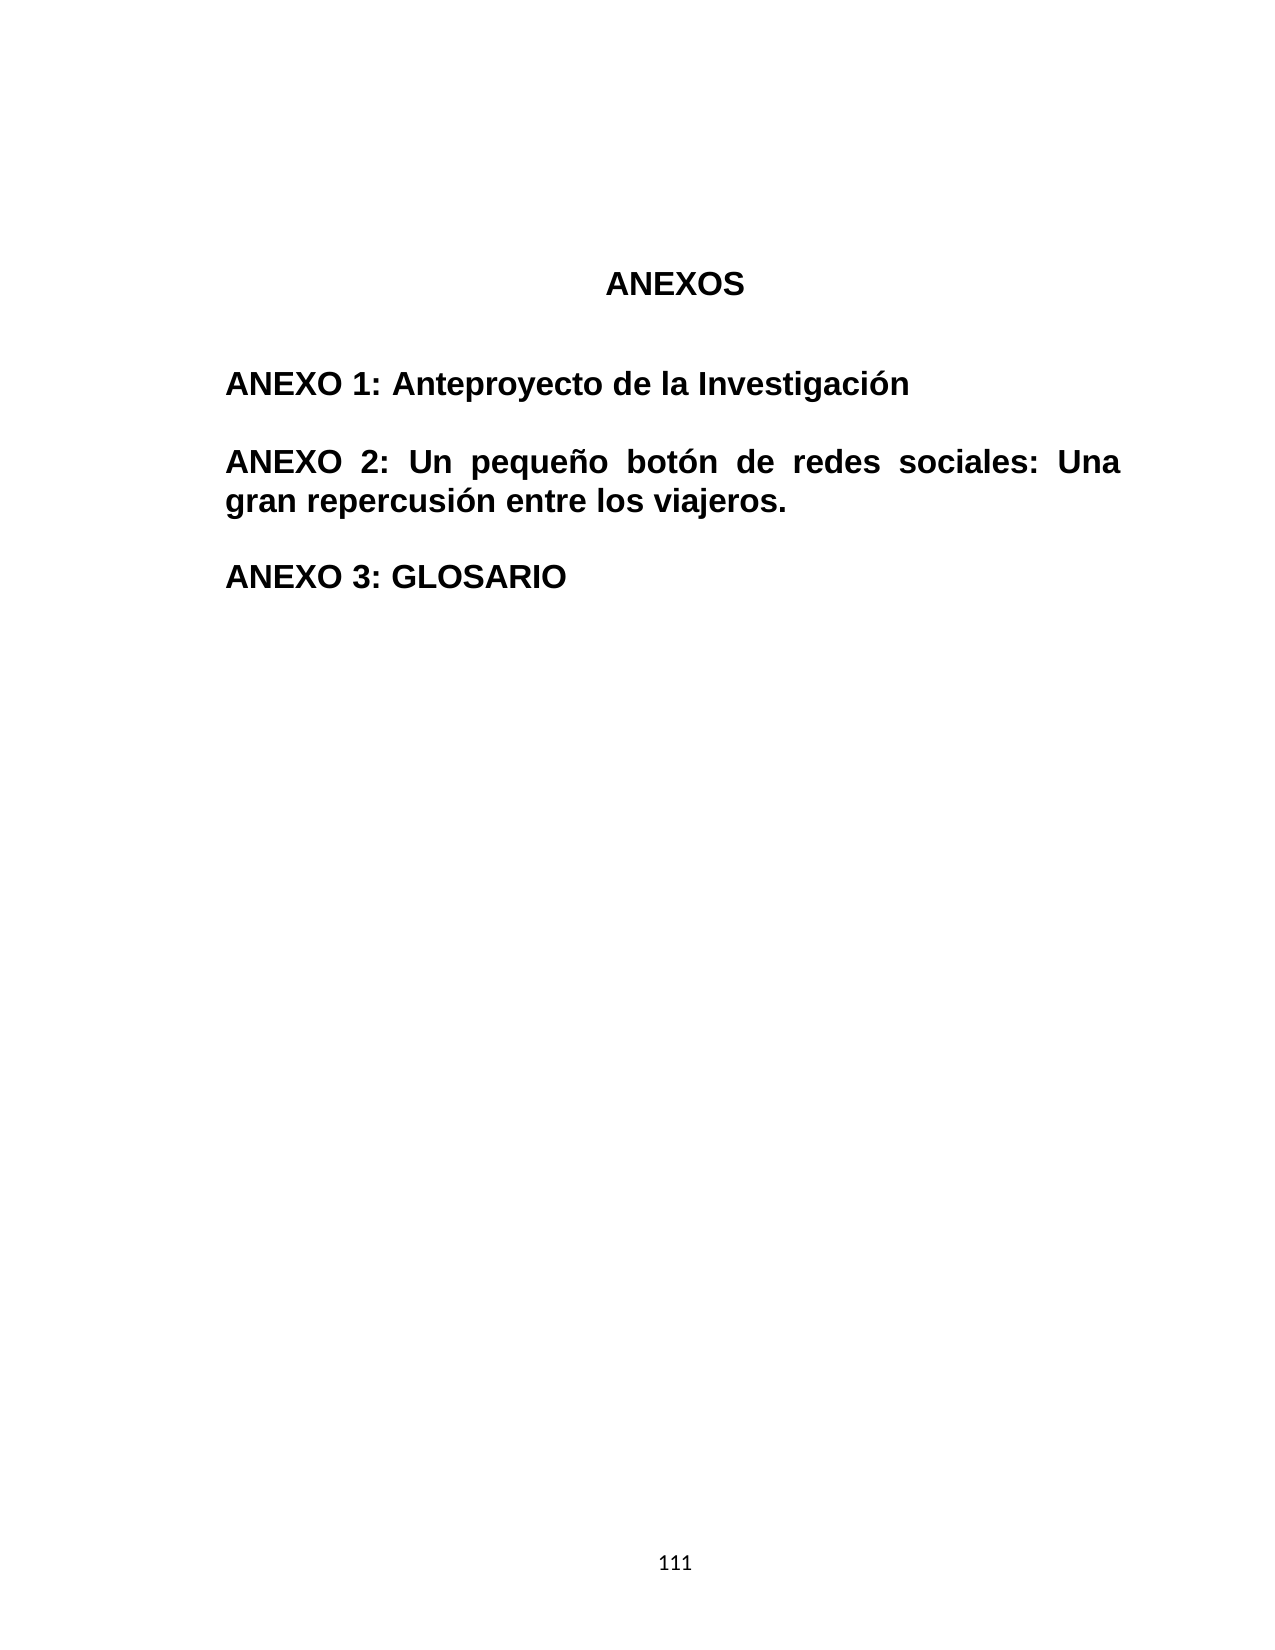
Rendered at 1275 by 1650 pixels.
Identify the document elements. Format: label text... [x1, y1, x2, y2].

text ANEXO 2: Un pequeño botón de redes sociales: Una gran repercusión entre los viajeros. [225, 442, 1124, 519]
text ANEXO 1: Anteproyecto de la Investigación [225, 364, 1125, 402]
subtitle ANEXOS [321, 264, 1029, 302]
text ANEXO 3: GLOSARIO [225, 557, 1125, 596]
